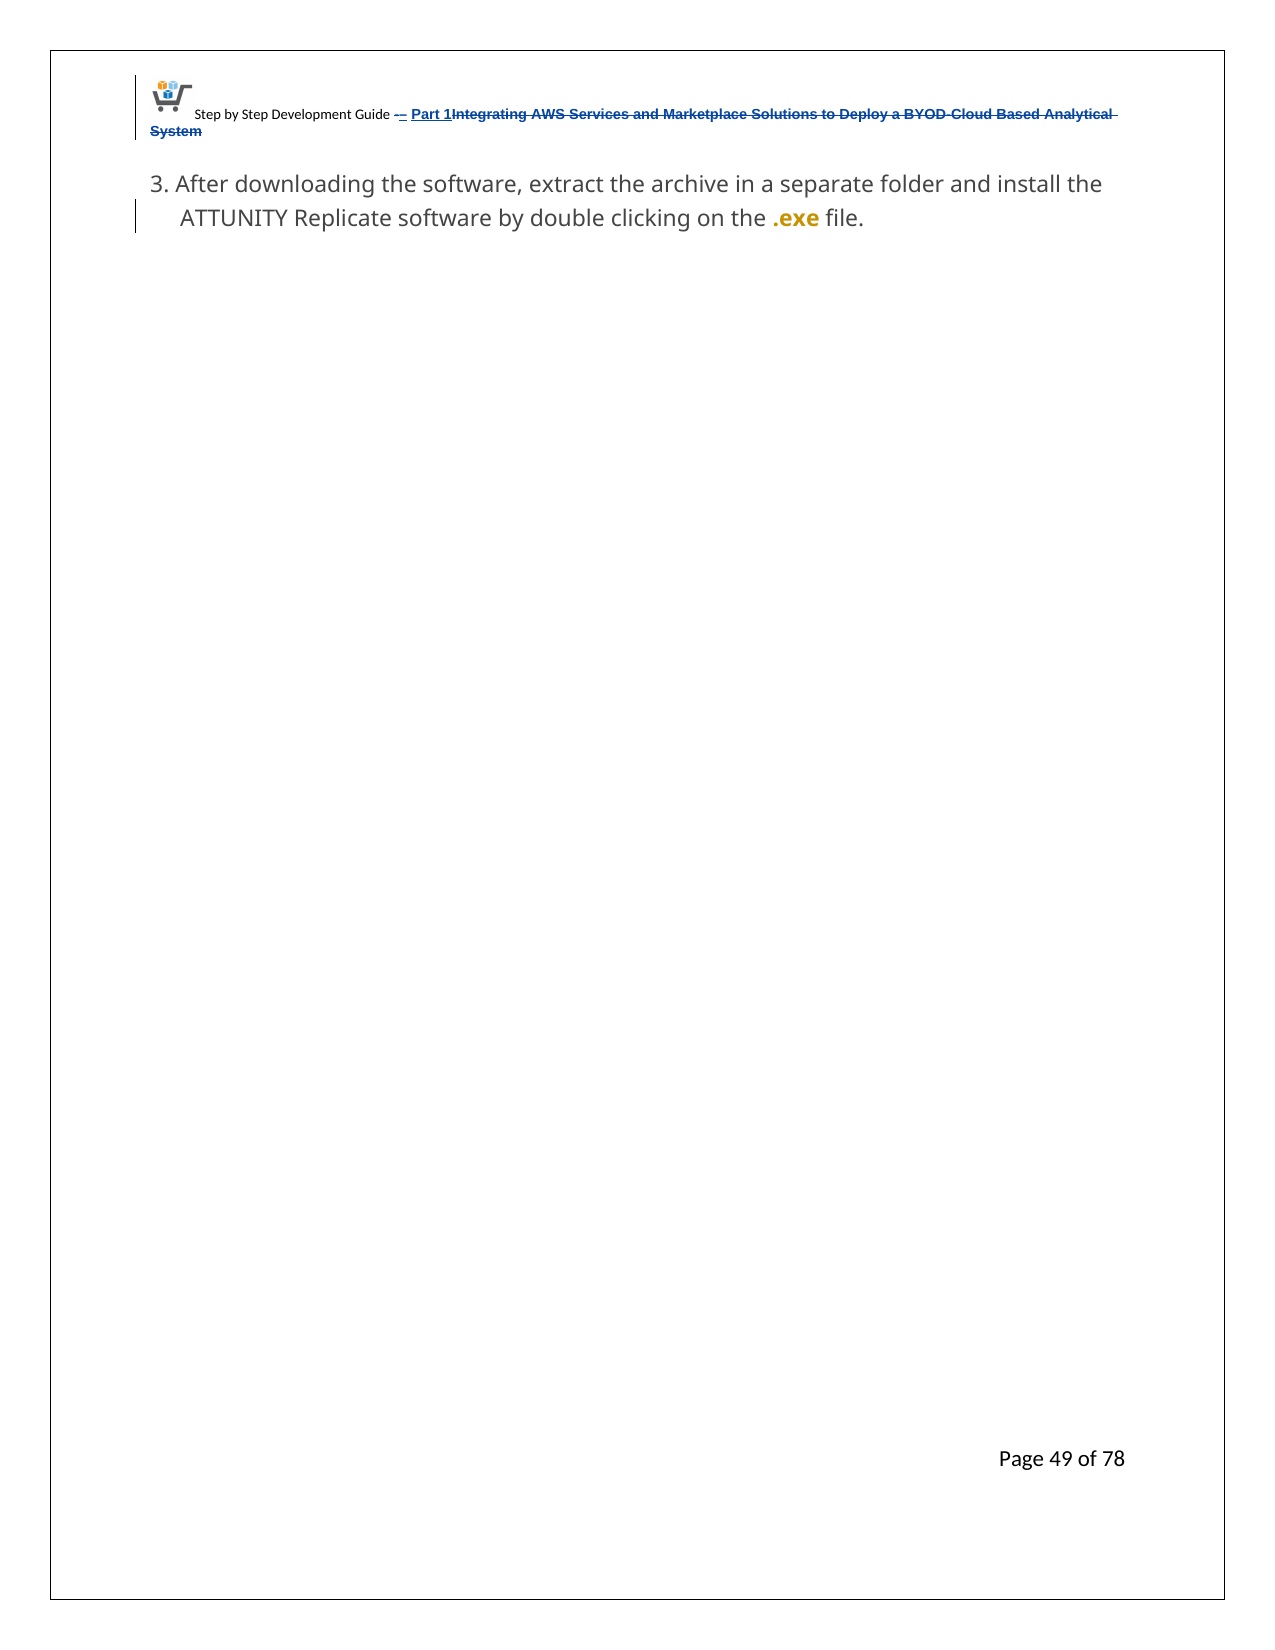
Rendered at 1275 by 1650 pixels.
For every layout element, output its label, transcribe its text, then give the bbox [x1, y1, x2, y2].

picture [150, 75, 195, 120]
text After downloading the software, extract the archive in a separate folder and install the ATTUNITY Replicate software by double clicking on the .exe file. [150, 168, 1125, 233]
